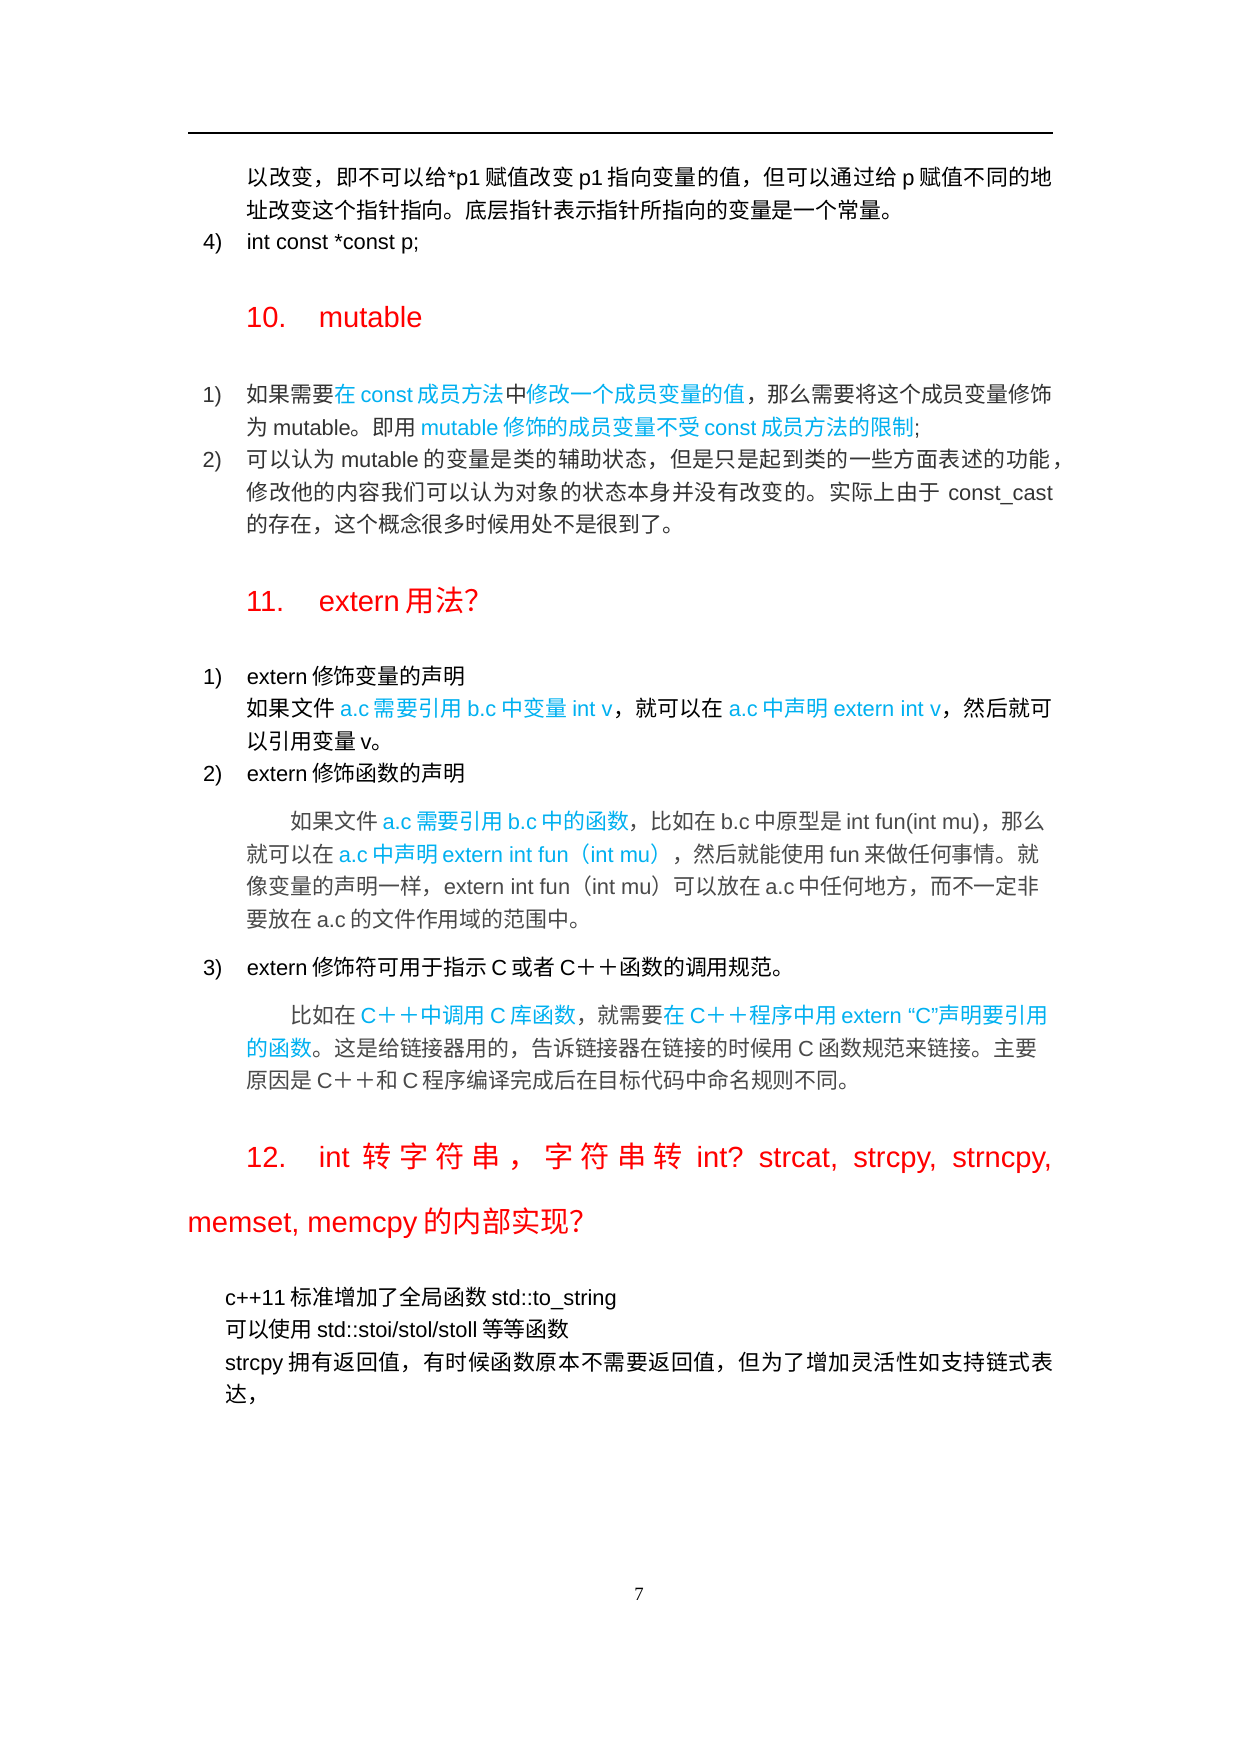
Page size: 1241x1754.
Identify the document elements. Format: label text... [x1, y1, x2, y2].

subtitle mutable [187, 284, 1053, 349]
text 比如在C＋＋中调用C库函数，就需要在C＋＋程序中用extern “C”声明要引用的函数。这是给链接器用的，告诉链接器在链接的时候用C函数规范来链接。主要原因是C＋＋和C程序编译完成后在目标代码中命名规则不同。 [247, 998, 1053, 1095]
list 可以认为mutable的变量是类的辅助状态，但是只是起到类的一些方面表述的功能，修改他的内容我们可以认为对象的状态本身并没有改变的。实际上由于const_cast的存在，这个概念很多时候用处不是很到了。 [202, 442, 1053, 539]
list 如果需要在const成员方法中修改一个成员变量的值，那么需要将这个成员变量修饰为mutable。即用mutable修饰的成员变量不受const成员方法的限制; [202, 377, 1053, 442]
subtitle int转字符串，字符串转int? strcat, strcpy, strncpy, memset, memcpy的内部实现？ [187, 1122, 1053, 1252]
list strcpy拥有返回值，有时候函数原本不需要返回值，但为了增加灵活性如支持链式表达， [225, 1344, 1053, 1409]
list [203, 160, 1053, 225]
subtitle extern用法？ [187, 566, 1053, 631]
text 如果文件a.c需要引用b.c中的函数，比如在b.c中原型是int fun(int mu)，那么就可以在a.c中声明extern int fun（int mu），然后就能使用fun来做任何事情。就像变量的声明一样，extern int fun（int mu）可以放在a.c中任何地方，而不一定非要放在a.c的文件作用域的范围中。 [247, 804, 1053, 934]
list 如果文件a.c需要引用b.c中变量int v，就可以在a.c中声明extern int v，然后就可以引用变量v。 [247, 691, 1053, 756]
list extern修饰函数的声明 [203, 756, 1053, 788]
list c++11标准增加了全局函数std::to_string [225, 1279, 1053, 1312]
list extern修饰变量的声明 [203, 658, 1053, 691]
list 可以使用std::stoi/stol/stoll等等函数 [225, 1312, 1053, 1344]
list int const *const p; [203, 225, 1053, 257]
list extern修饰符可用于指示C或者C＋＋函数的调用规范。 [203, 949, 1053, 982]
